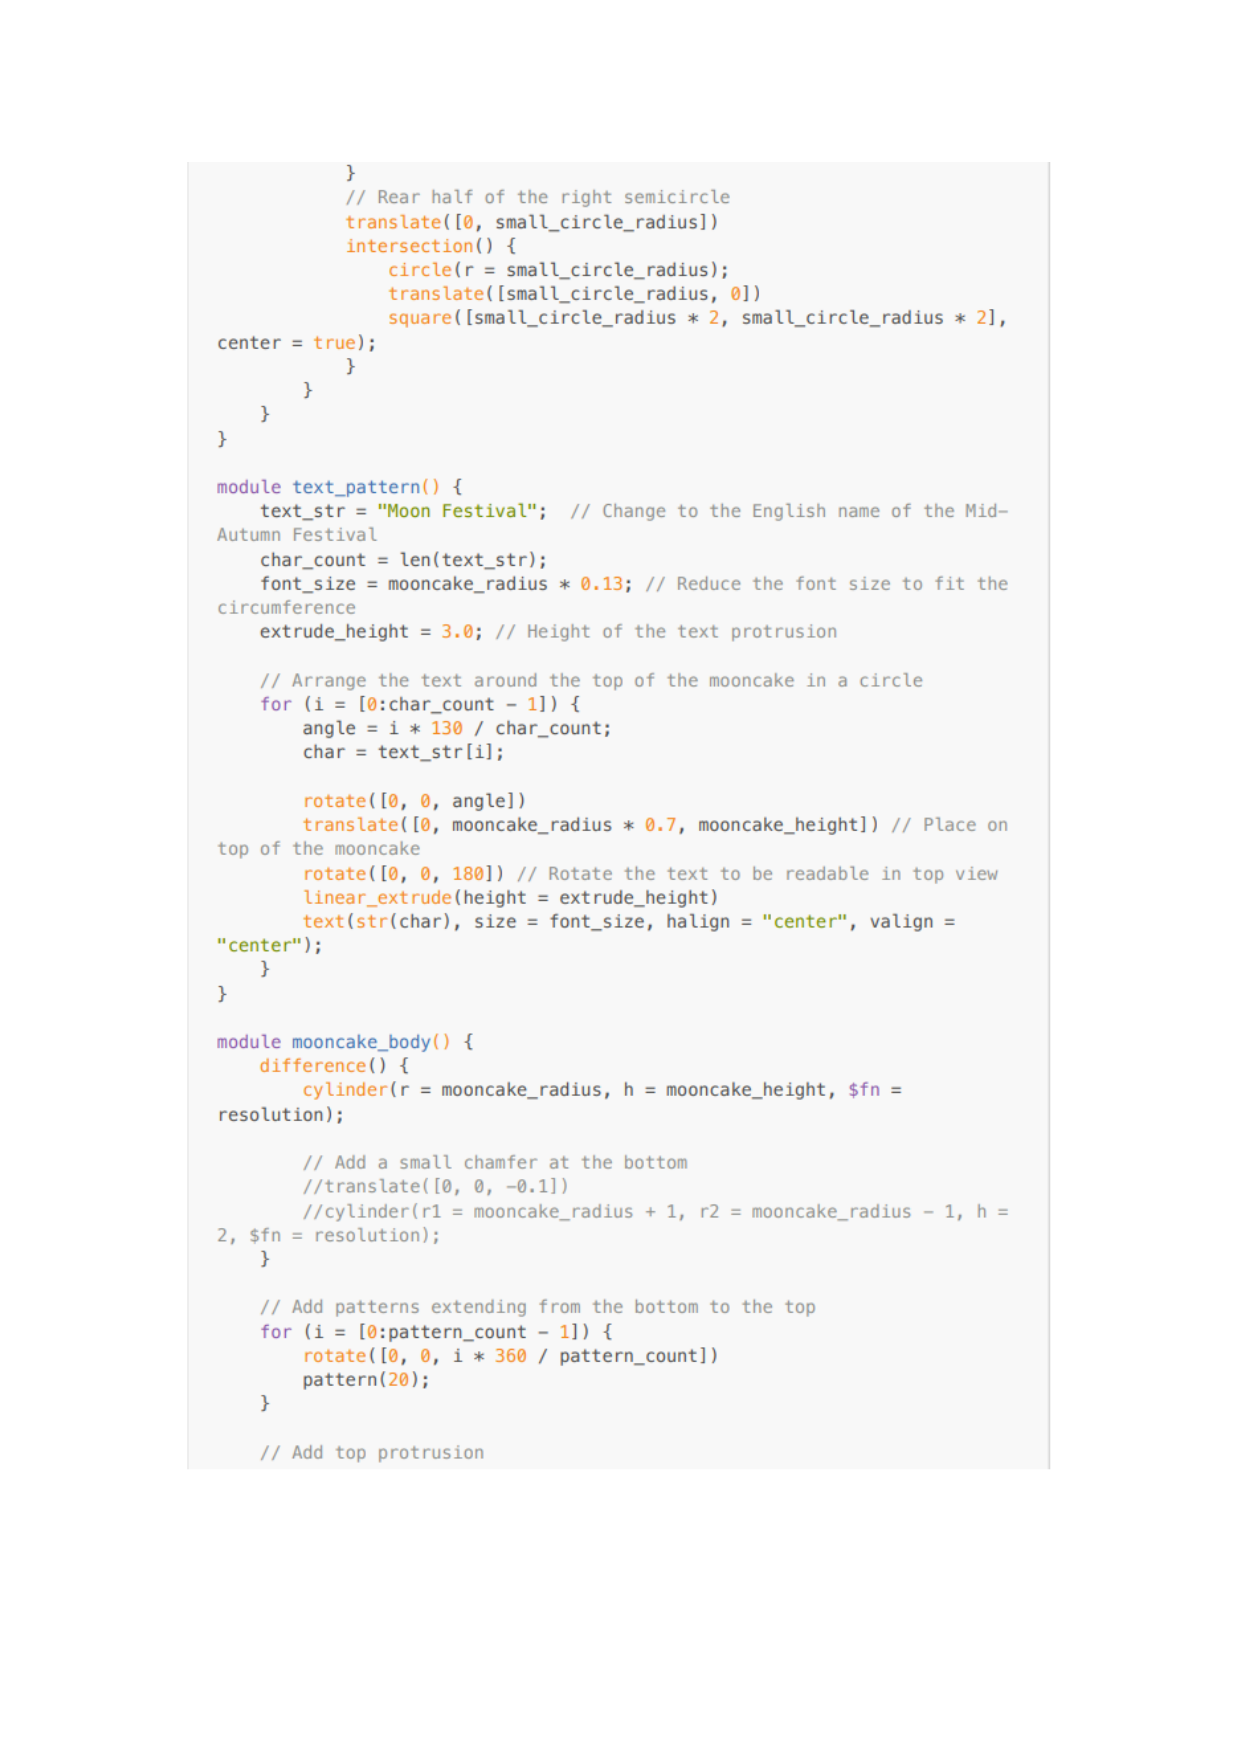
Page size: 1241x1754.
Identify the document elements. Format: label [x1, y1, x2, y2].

picture [187, 162, 1053, 1472]
